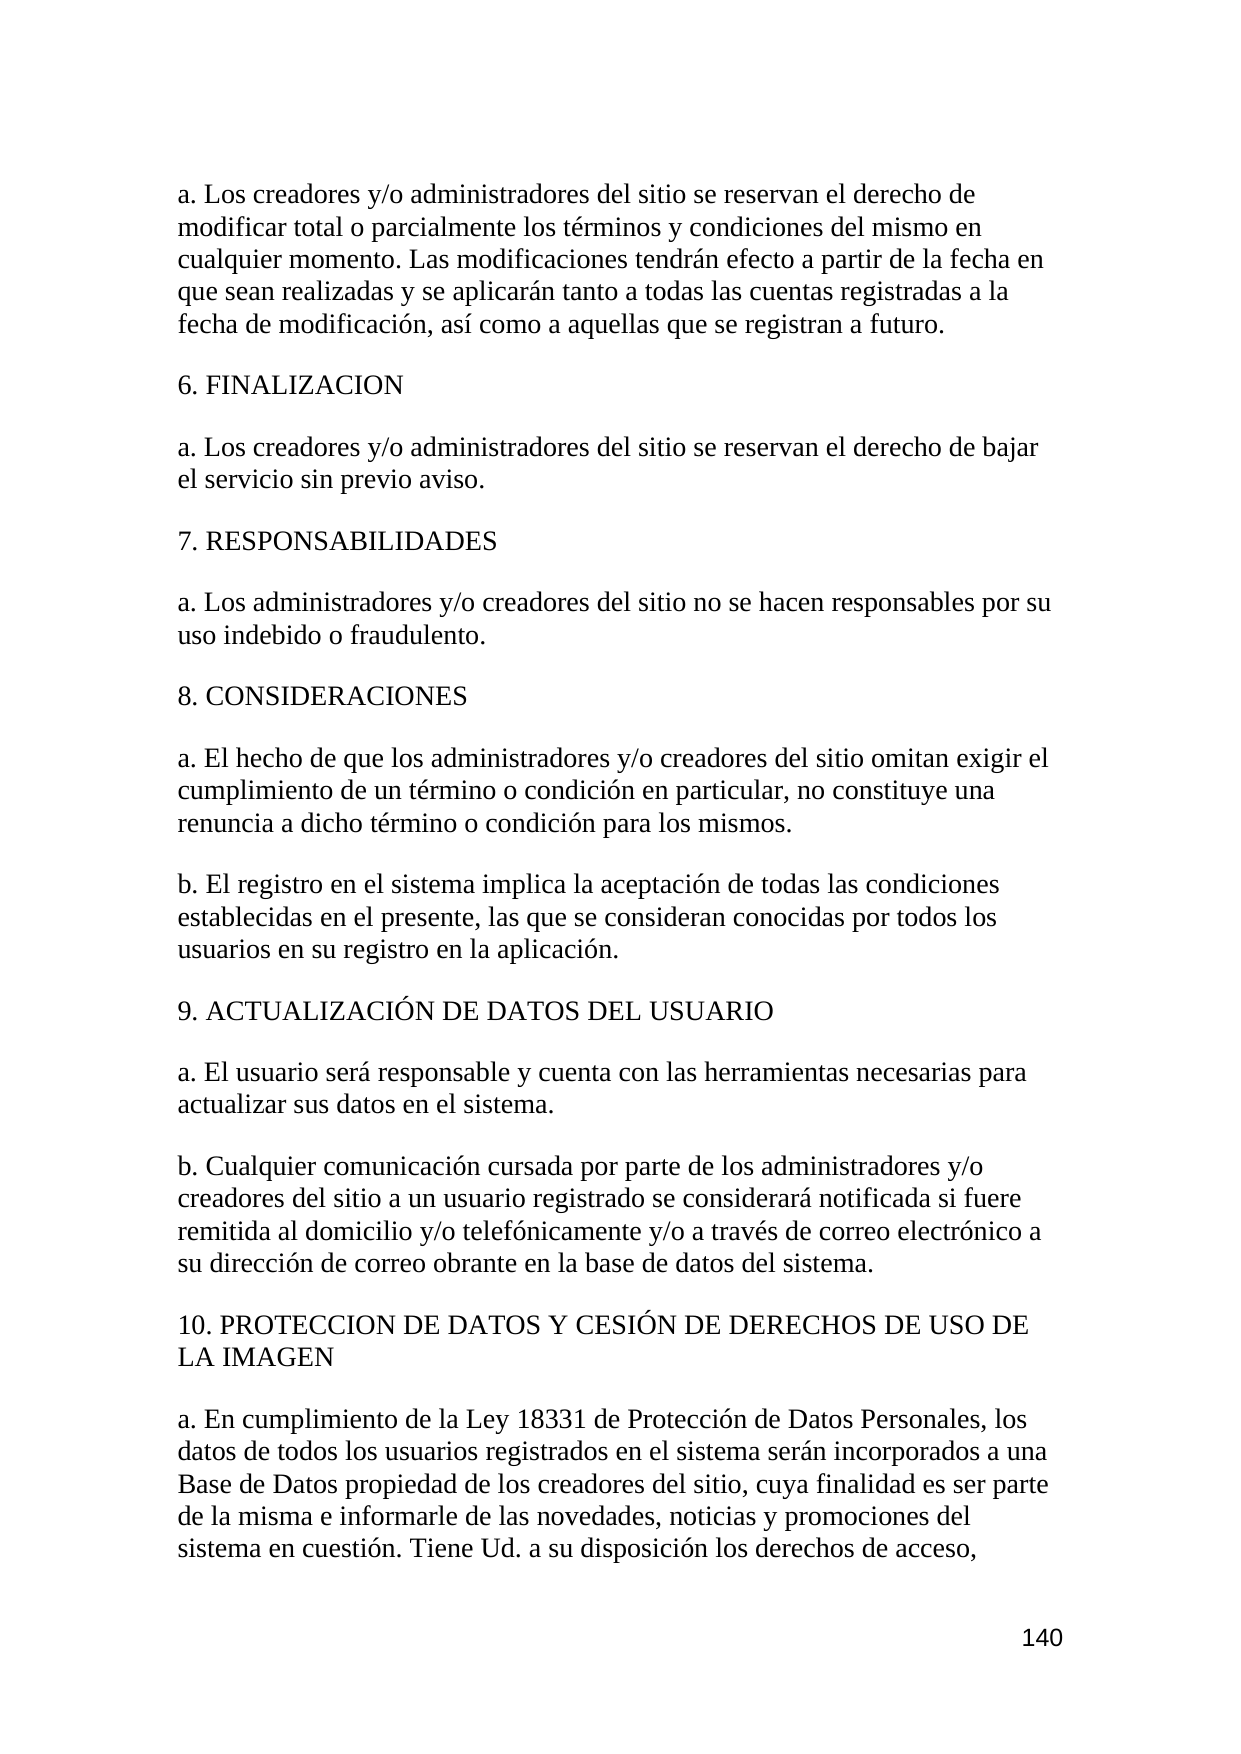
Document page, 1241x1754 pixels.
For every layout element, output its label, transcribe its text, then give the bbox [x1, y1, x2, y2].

text b. El registro en el sistema implica la aceptación de todas las condiciones establecidas en el presente, las que se consideran conocidas por todos los usuarios en su registro en la aplicación. [177, 867, 1063, 964]
text a. El hecho de que los administradores y/o creadores del sitio omitan exigir el cumplimiento de un término o condición en particular, no constituye una renuncia a dicho término o condición para los mismos. [177, 741, 1063, 838]
text a. Los administradores y/o creadores del sitio no se hacen responsables por su uso indebido o fraudulento. [177, 585, 1063, 650]
text a. El usuario será responsable y cuenta con las herramientas necesarias para actualizar sus datos en el sistema. [177, 1055, 1063, 1120]
text 9. ACTUALIZACIÓN DE DATOS DEL USUARIO [177, 994, 1063, 1026]
text a. Los creadores y/o administradores del sitio se reservan el derecho de bajar el servicio sin previo aviso. [177, 430, 1063, 495]
text 6. FINALIZACION [177, 368, 1063, 401]
text b. Cualquier comunicación cursada por parte de los administradores y/o creadores del sitio a un usuario registrado se considerará notificada si fuere remitida al domicilio y/o telefónicamente y/o a través de correo electrónico a su dirección de correo obrante en la base de datos del sistema. [177, 1149, 1063, 1279]
text a. Los creadores y/o administradores del sitio se reservan el derecho de modificar total o parcialmente los términos y condiciones del mismo en cualquier momento. Las modificaciones tendrán efecto a partir de la fecha en que sean realizadas y se aplicarán tanto a todas las cuentas registradas a la fecha de modificación, así como a aquellas que se registran a futuro. [177, 177, 1063, 339]
text 7. RESPONSABILIDADES [177, 524, 1063, 556]
text 8. CONSIDERACIONES [177, 679, 1063, 712]
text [177, 1402, 1063, 1564]
text 10. PROTECCION DE DATOS Y CESIÓN DE DERECHOS DE USO DE LA IMAGEN [177, 1308, 1063, 1373]
